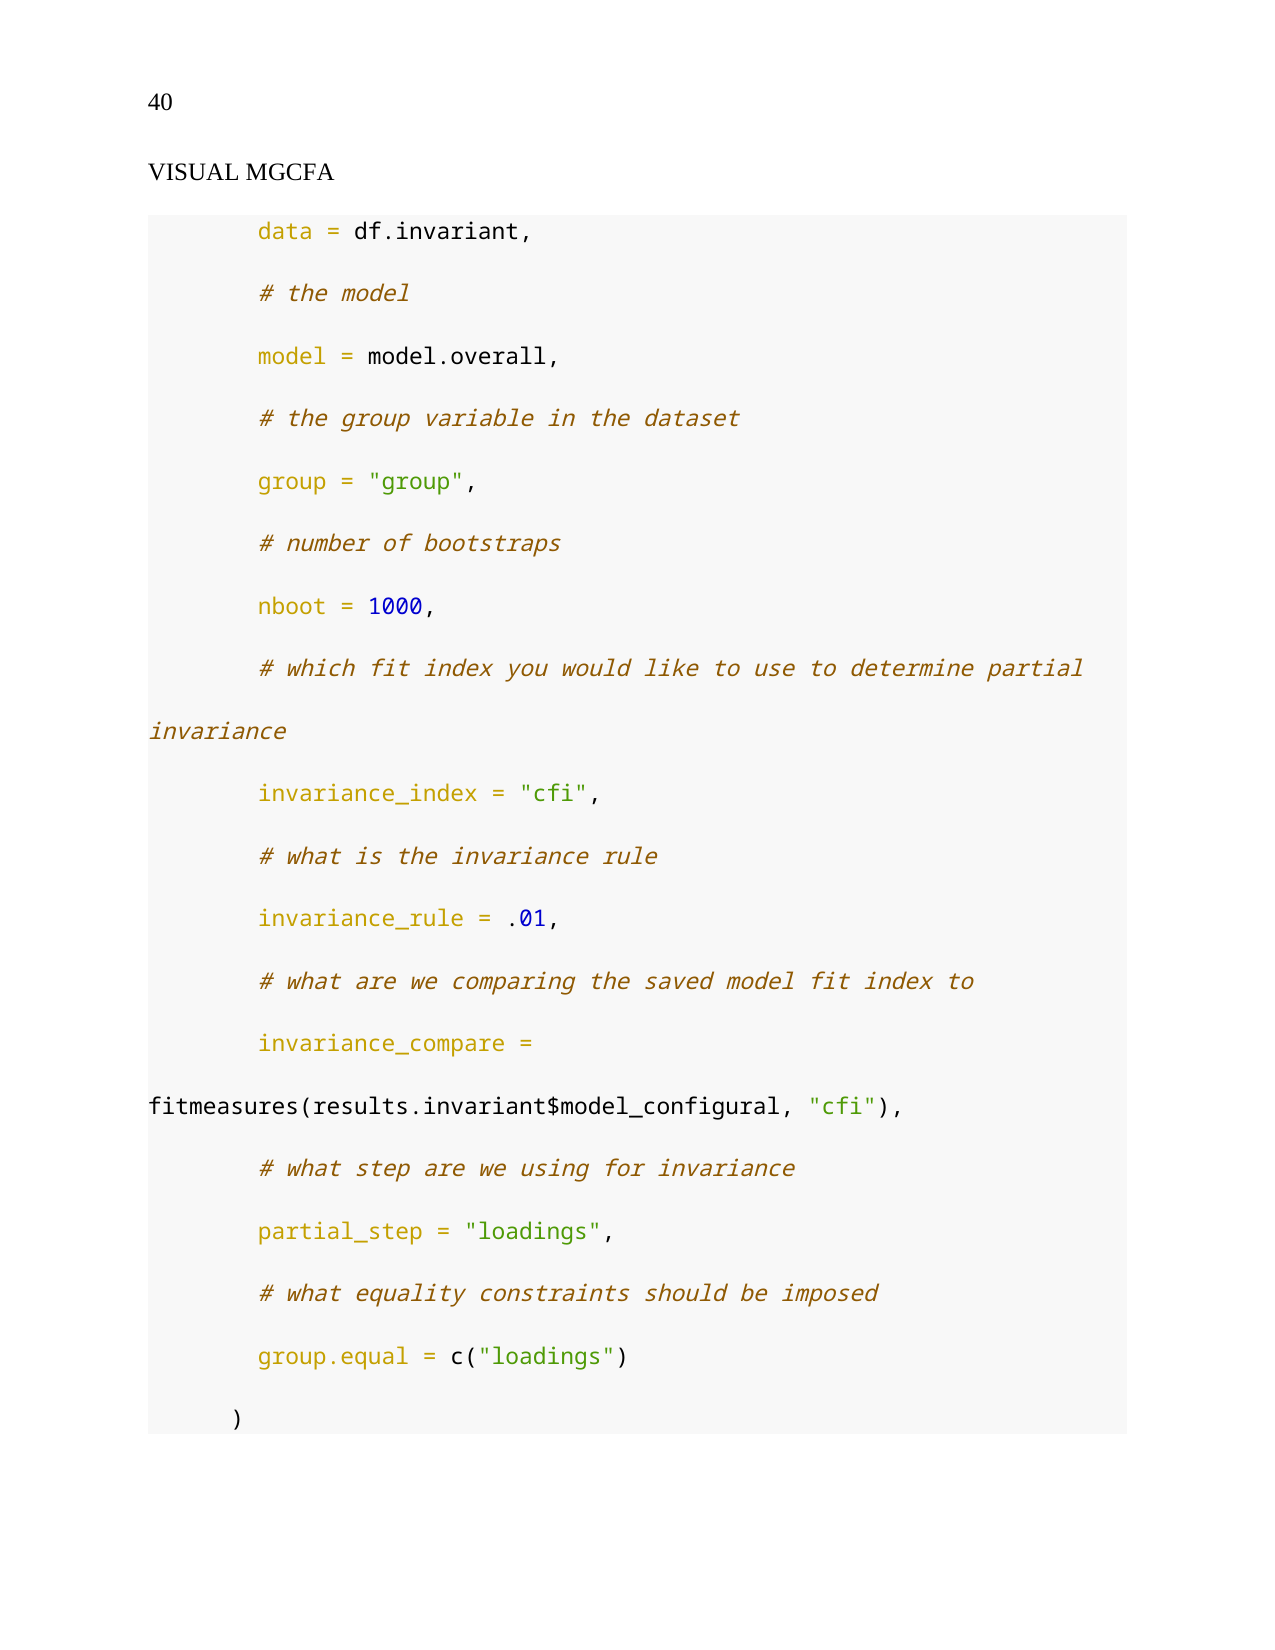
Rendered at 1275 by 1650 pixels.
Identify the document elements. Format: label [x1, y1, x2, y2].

text [148, 215, 1127, 1434]
